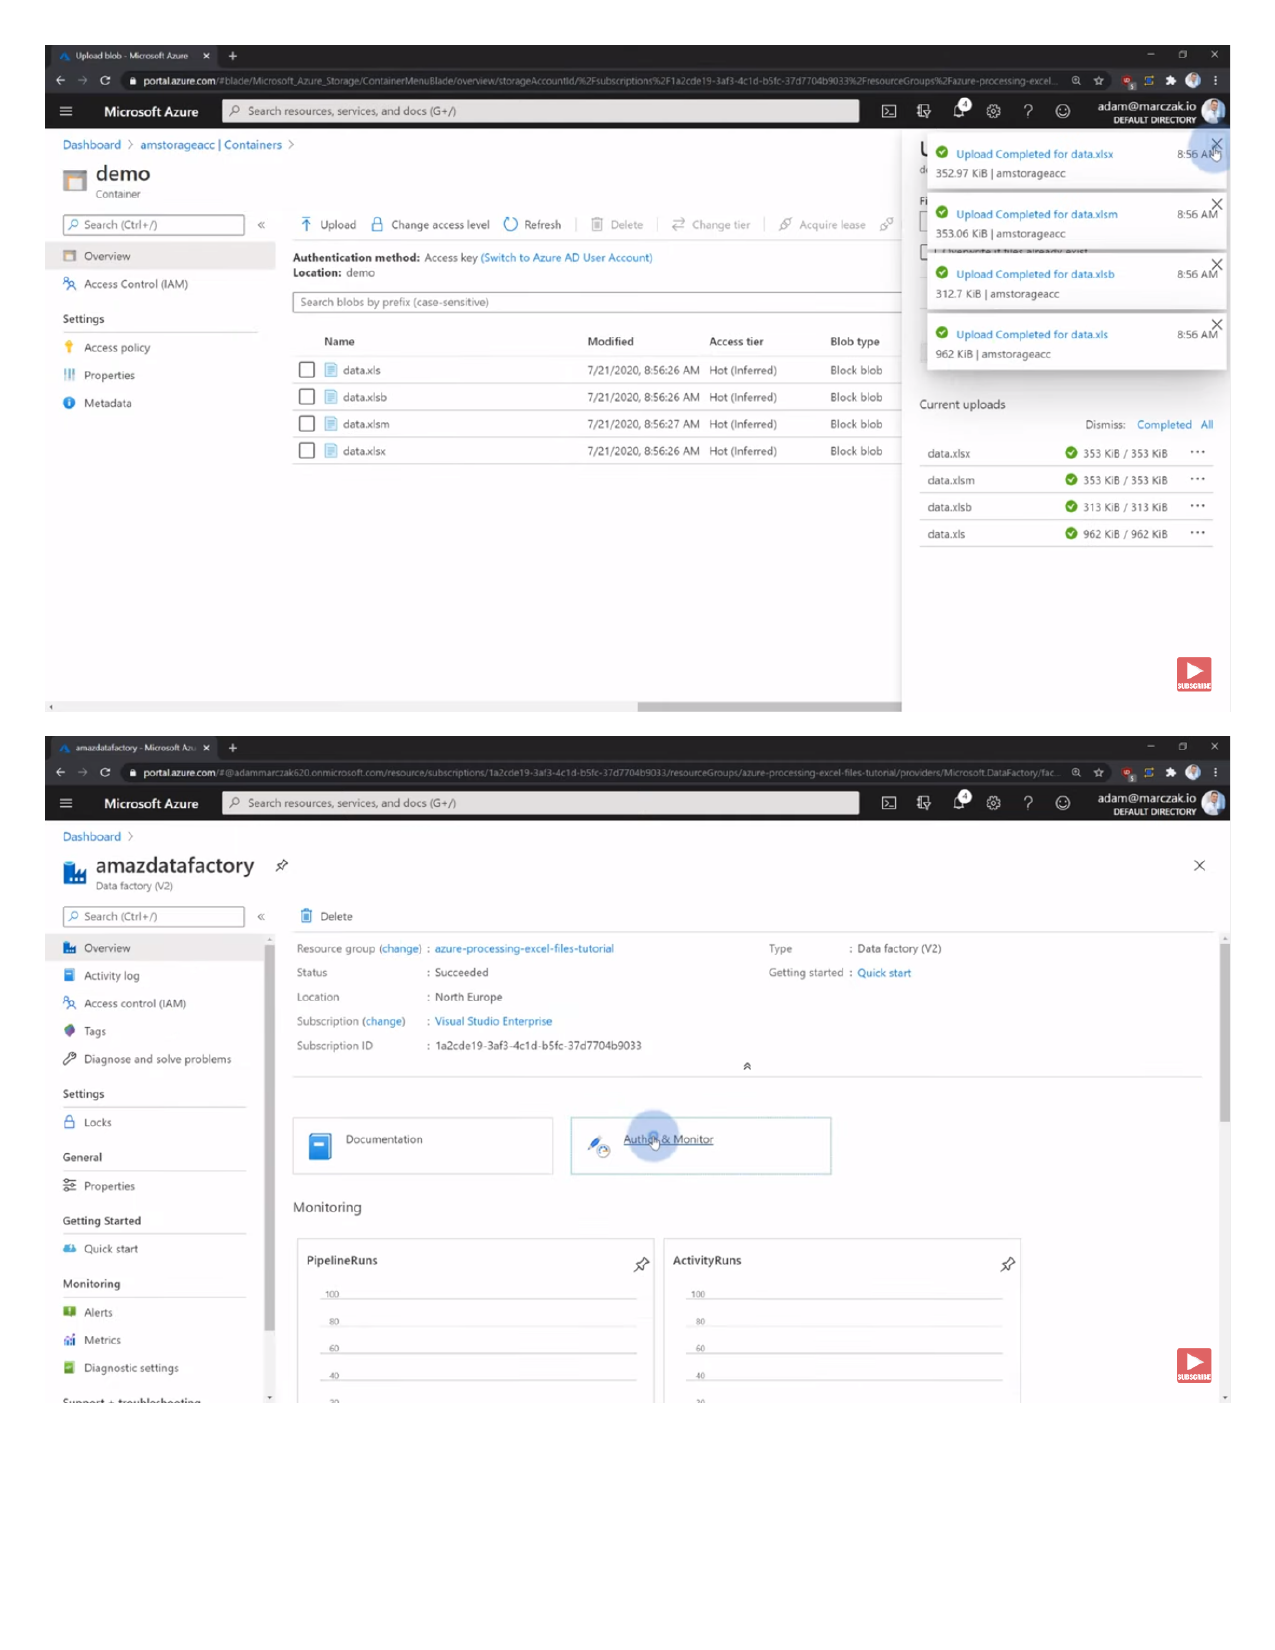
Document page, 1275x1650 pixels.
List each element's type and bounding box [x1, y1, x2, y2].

picture [45, 45, 1230, 712]
picture [45, 736, 1230, 1403]
